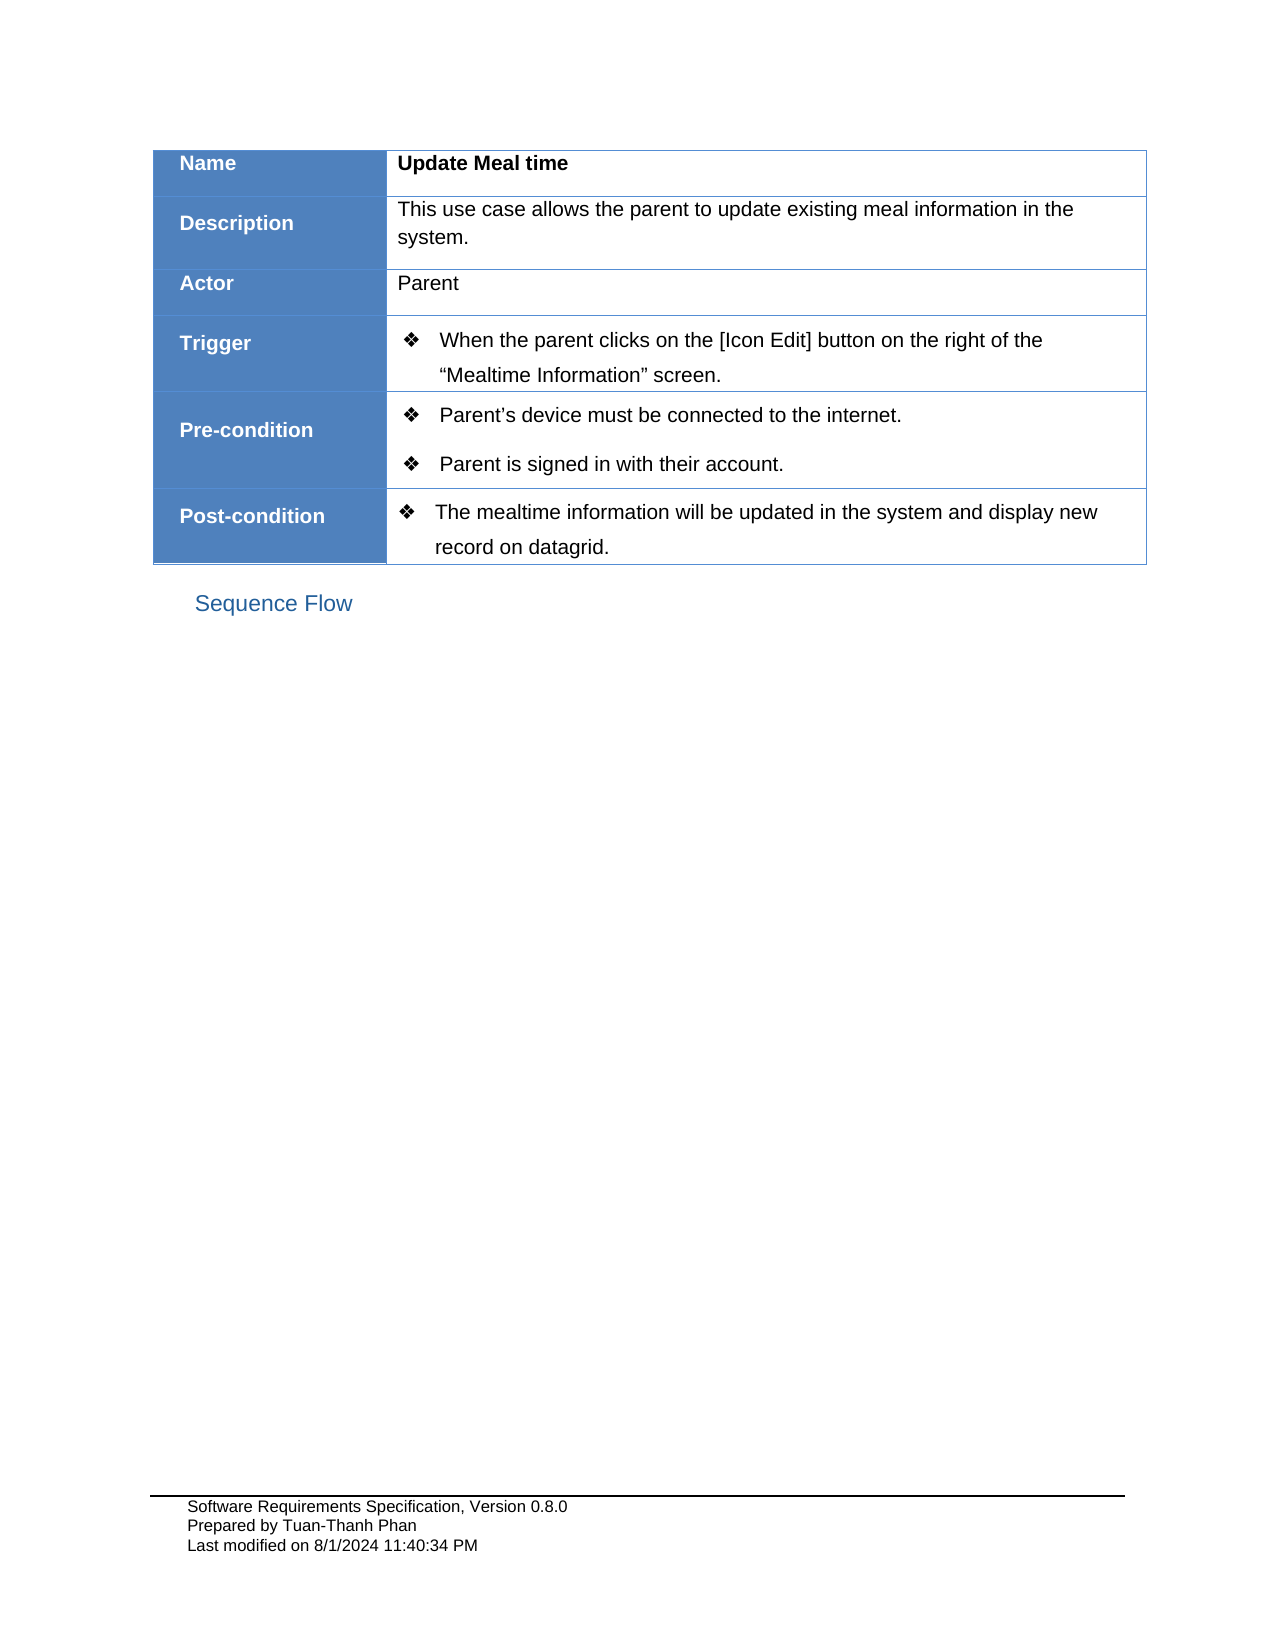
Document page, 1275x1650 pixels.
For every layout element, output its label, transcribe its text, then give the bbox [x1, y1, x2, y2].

table_cell Trigger [154, 316, 386, 391]
table_cell Parent’s device must be connected to the internet. Parent is signed in with their account. [387, 392, 1146, 488]
table_header Name [154, 151, 386, 196]
table_header Update Meal time [387, 151, 1146, 196]
table_cell The mealtime information will be updated in the system and display new record on datagrid. [387, 489, 1146, 563]
table_cell Post-condition [154, 489, 386, 563]
table_cell Description [154, 197, 386, 269]
table_cell This use case allows the parent to update existing meal information in the system. [387, 197, 1146, 269]
table_cell Parent [387, 270, 1146, 315]
table_cell When the parent clicks on the [Icon Edit] button on the right of the “Mealtime Information” screen. [387, 316, 1146, 391]
table_cell Actor [154, 270, 386, 315]
table_cell Pre-condition [154, 392, 386, 488]
subtitle Sequence Flow [194, 589, 1125, 616]
